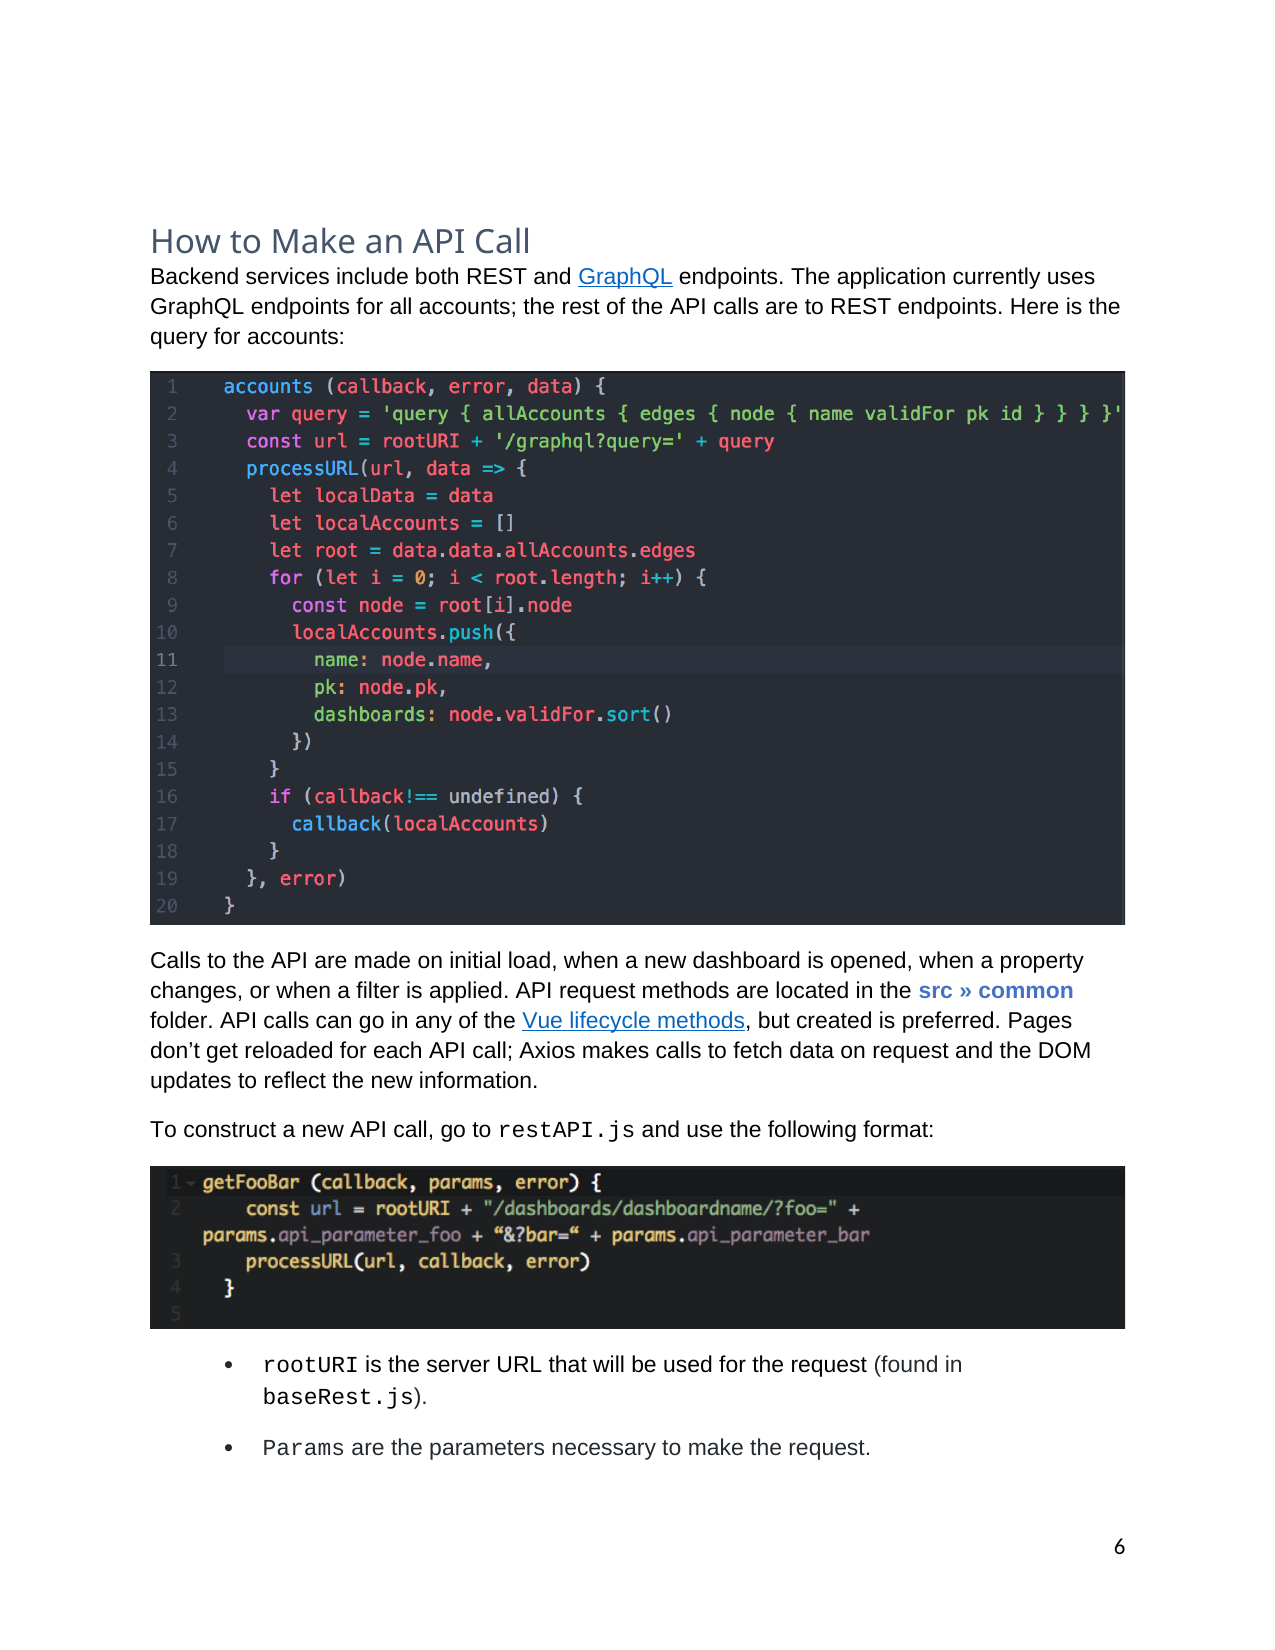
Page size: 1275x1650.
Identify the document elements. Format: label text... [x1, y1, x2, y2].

list rootURI is the server URL that will be used for the request (found in baseRest.js). [225, 1351, 1125, 1411]
text Calls to the API are made on initial load, when a new dashboard is opened, when a property changes, or when a filter is applied. API request methods are located in the src » common folder. API calls can go in any of the Vue lifecycle methods, but created is preferred. Pages don’t get reloaded for each API call; Axios makes calls to fetch data on request and the DOM updates to reflect the new information. [150, 947, 1125, 1093]
picture [150, 371, 1125, 925]
picture [150, 1166, 1125, 1329]
subtitle How to Make an API Call [150, 217, 1125, 263]
text To construct a new API call, go to restAPI.js and use the following format: [150, 1116, 1125, 1144]
list Params are the parameters necessary to make the request. [225, 1434, 1125, 1462]
text Backend services include both REST and GraphQL endpoints. The application currently uses GraphQL endpoints for all accounts; the rest of the API calls are to REST endpoints. Here is the query for accounts: [150, 263, 1125, 349]
